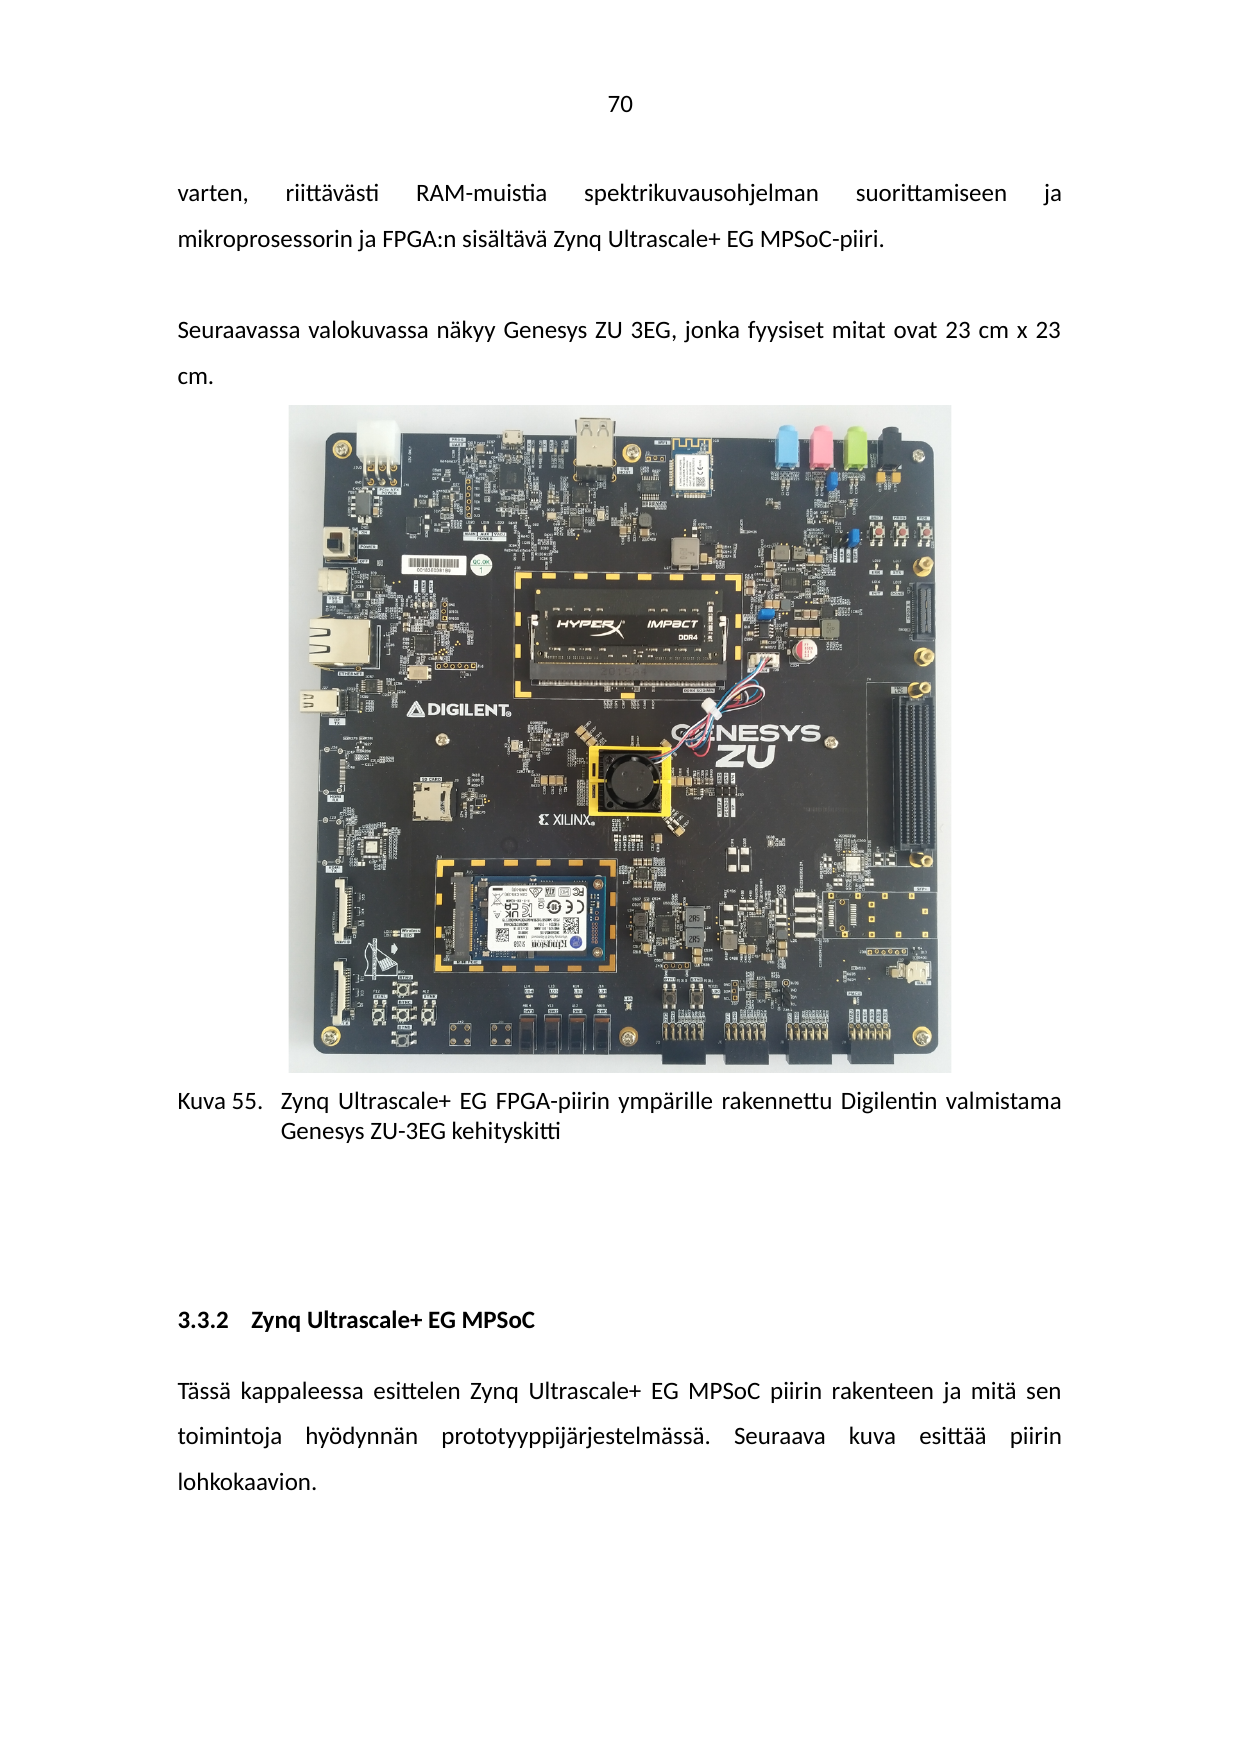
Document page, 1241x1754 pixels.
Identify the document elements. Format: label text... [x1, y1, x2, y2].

subtitle Zynq Ultrascale+ EG MPSoC [177, 1304, 1063, 1334]
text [177, 177, 1063, 253]
text Kuva 55. Zynq Ultrascale+ EG FPGA-piirin ympärille rakennettu Digilentin valmistama Genesys ZU-3EG kehityskitti [177, 1085, 1063, 1146]
text Seuraavassa valokuvassa näkyy Genesys ZU 3EG, jonka fyysiset mitat ovat 23 cm x 23 cm. [177, 314, 1063, 391]
text Tässä kappaleessa esittelen Zynq Ultrascale+ EG MPSoC piirin rakenteen ja mitä sen toimintoja hyödynnän prototyyppijärjestelmässä. Seuraava kuva esittää piirin lohkokaavion. [177, 1375, 1063, 1497]
picture [288, 405, 952, 1073]
